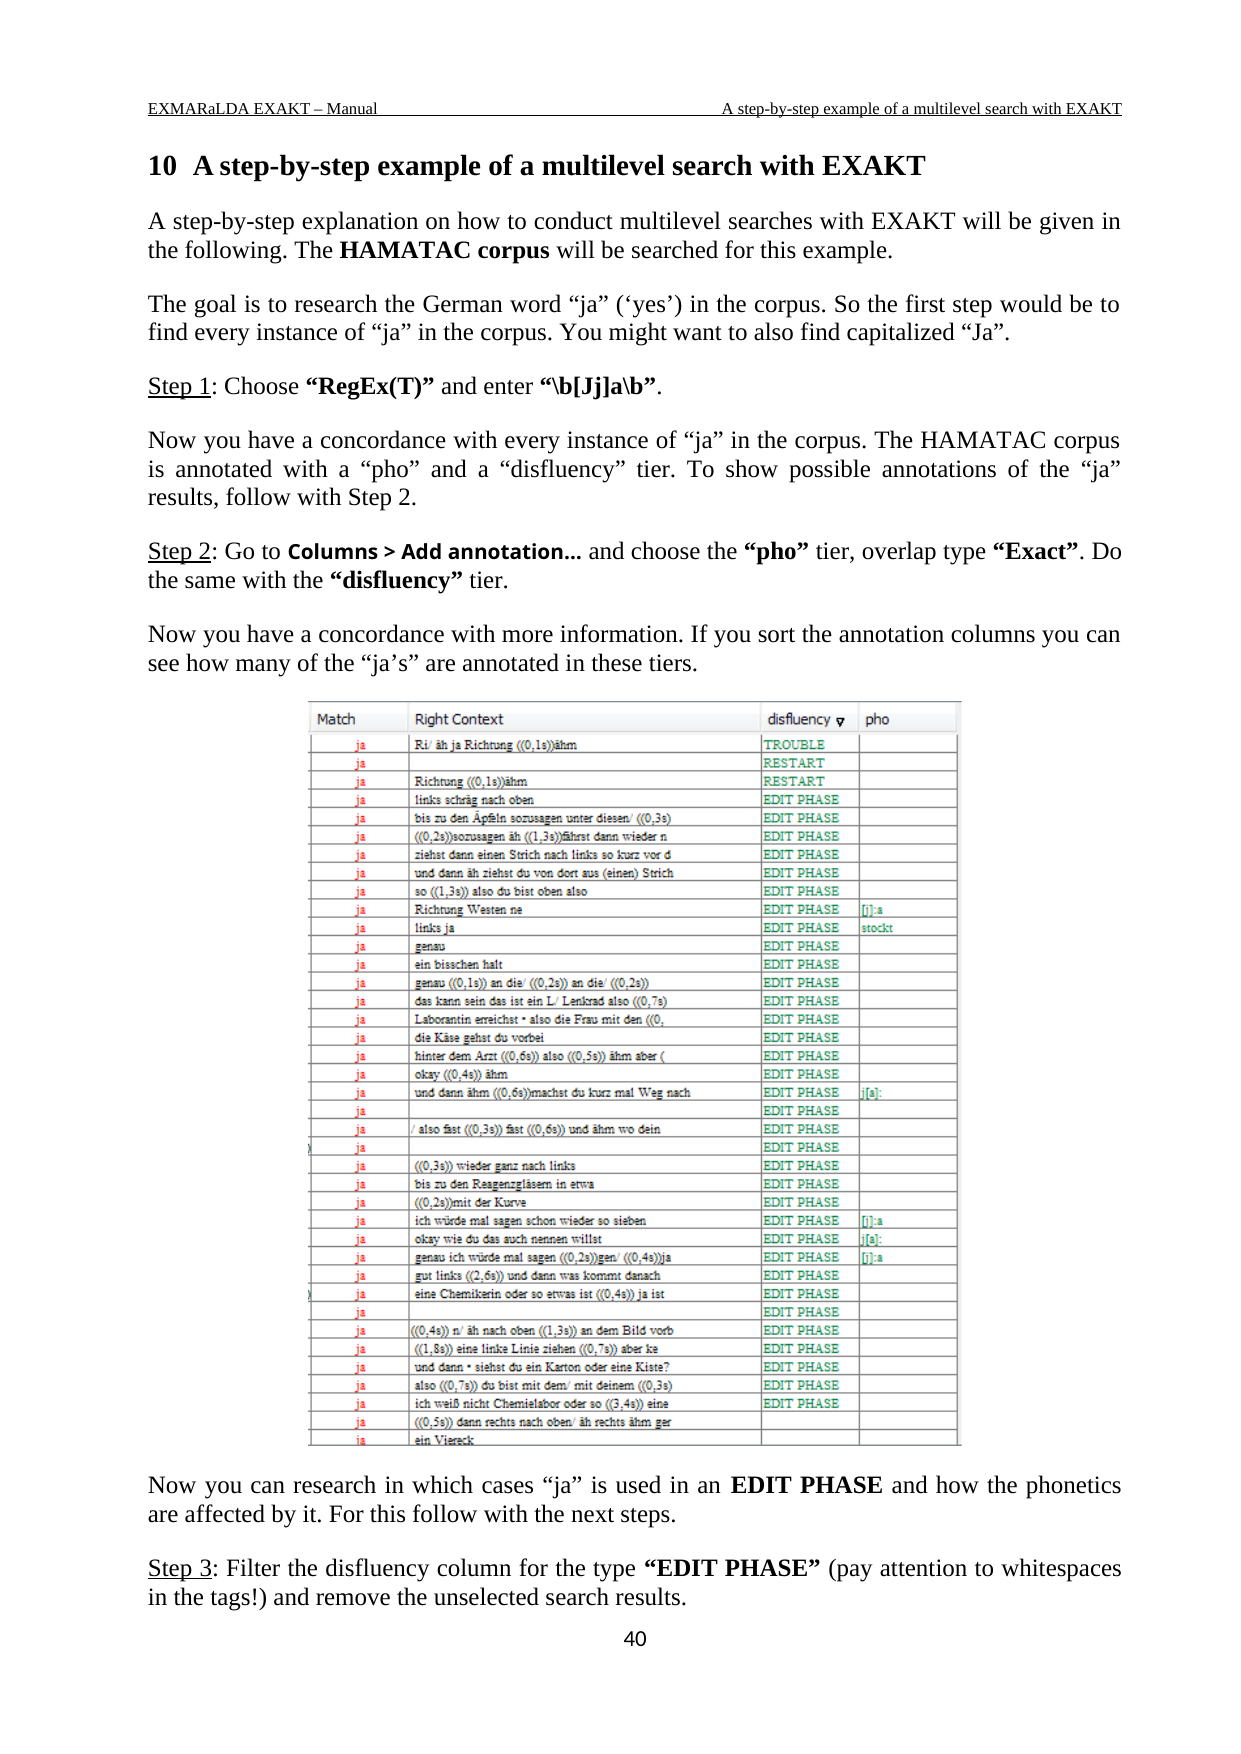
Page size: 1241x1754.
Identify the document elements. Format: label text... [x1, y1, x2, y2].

picture [308, 701, 962, 1446]
text The goal is to research the German word “ja” (‘yes’) in the corpus. So the first step would be to find every instance of “ja” in the corpus. You might want to also find capitalized “Ja”. [148, 289, 1122, 346]
text Now you have a concordance with every instance of “ja” in the corpus. The HAMATAC corpus is annotated with a “pho” and a “disfluency” tier. To show possible annotations of the “ja” results, follow with Step 2. [148, 425, 1122, 511]
text Step 2: Go to Columns > Add annotation… and choose the “pho” tier, overlap type “Exact”. Do the same with the “disfluency” tier. [148, 536, 1122, 594]
text Step 1: Choose “RegEx(T)” and enter “\b[Jj]a\b”. [148, 371, 1122, 400]
subtitle A step-by-step example of a multilevel search with EXAKT [148, 148, 1122, 181]
text A step-by-step explanation on how to conduct multilevel searches with EXAKT will be given in the following. The HAMATAC corpus will be searched for this example. [148, 206, 1122, 264]
text Now you can research in which cases “ja” is used in an EDIT PHASE and how the phonetics are affected by it. For this follow with the next steps. [148, 1470, 1122, 1528]
text Step 3: Filter the disfluency column for the type “EDIT PHASE” (pay attention to whitespaces in the tags!) and remove the unselected search results. [148, 1553, 1122, 1610]
text Now you have a concordance with more information. If you sort the annotation columns you can see how many of the “ja’s” are annotated in these tiers. [148, 619, 1122, 677]
